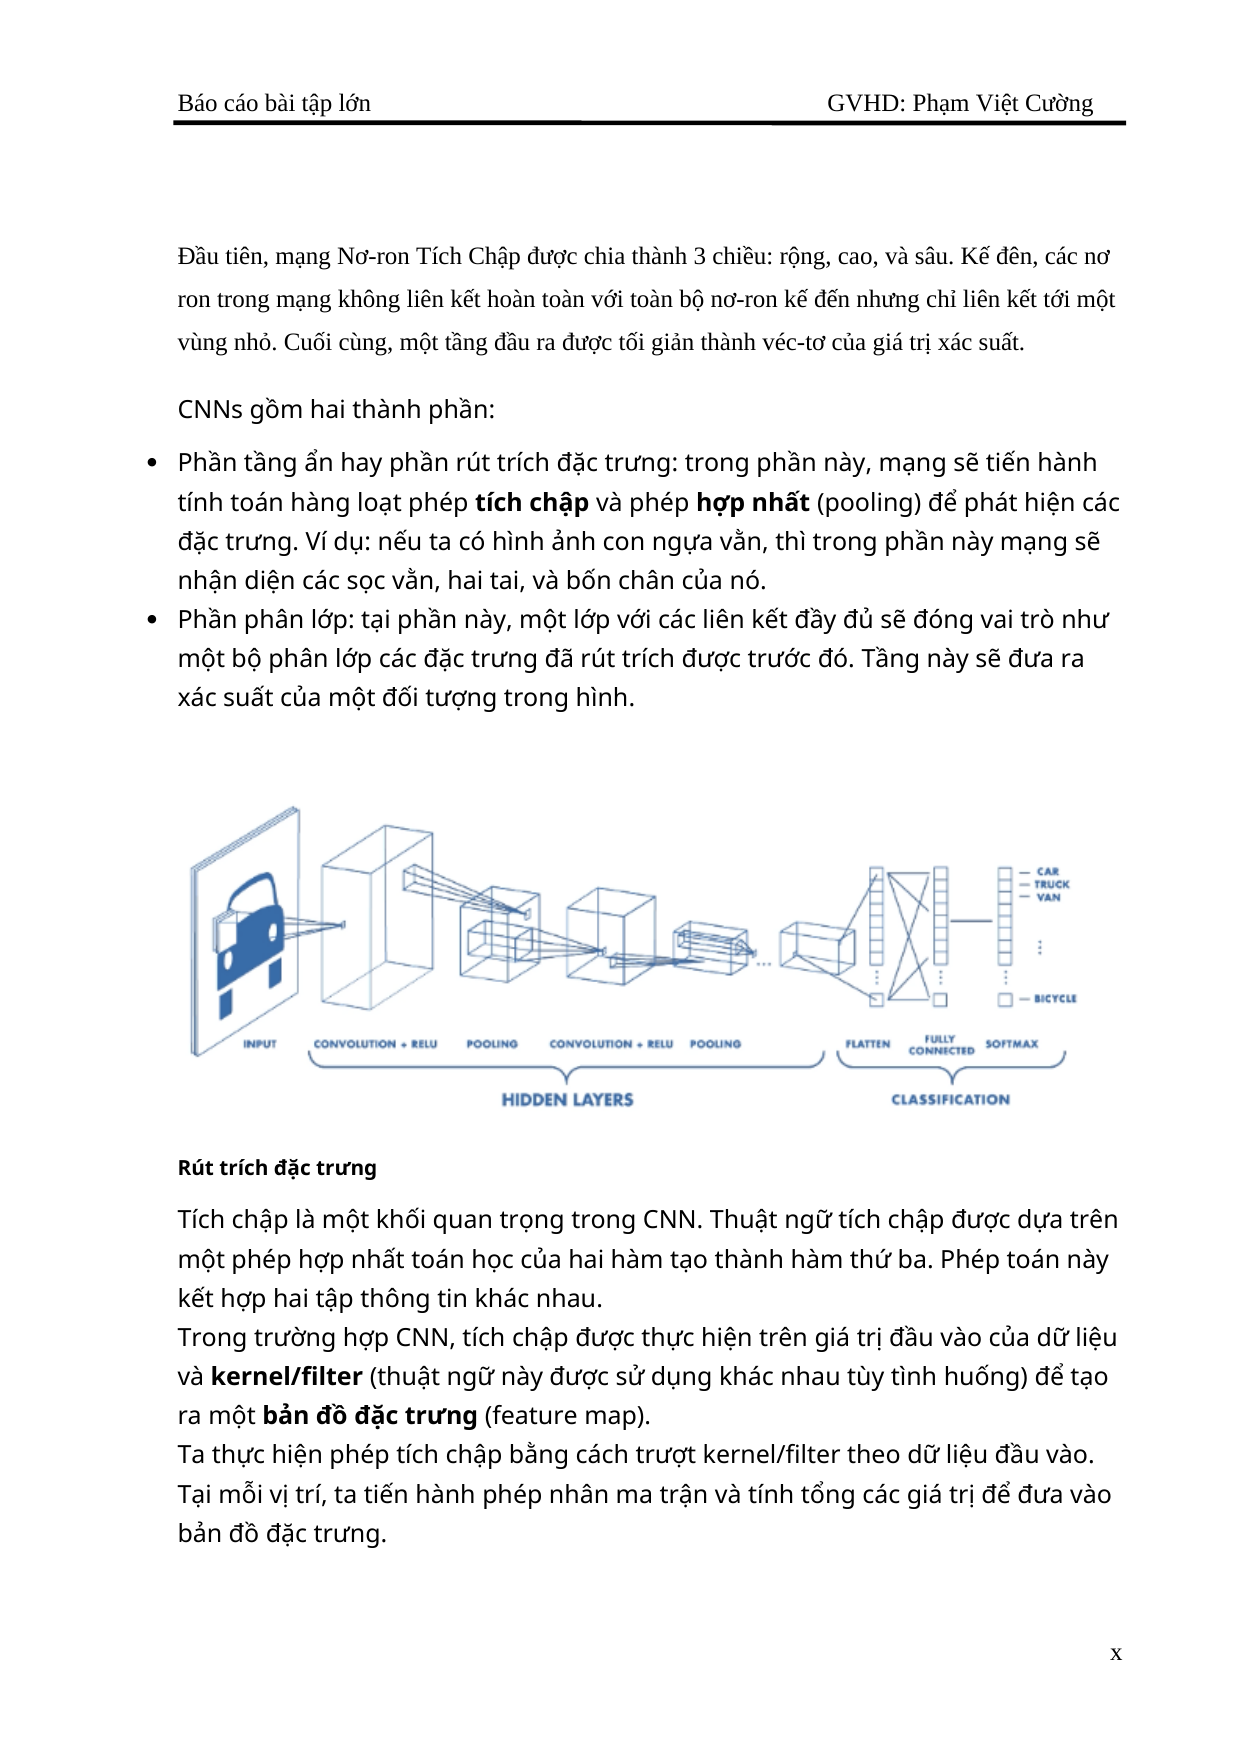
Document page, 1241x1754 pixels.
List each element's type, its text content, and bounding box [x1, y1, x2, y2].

text CNNs gồm hai thành phần: [177, 391, 1122, 425]
text Trong trường hợp CNN, tích chập được thực hiện trên giá trị đầu vào của dữ liệu và kernel/filter (thuật ngữ này được sử dụng khác nhau tùy tình huống) để tạo ra một bản đồ đặc trưng (feature map). [177, 1319, 1122, 1432]
list Phần tầng ẩn hay phần rút trích đặc trưng: trong phần này, mạng sẽ tiến hành tính toán hàng loạt phép tích chập và phép hợp nhất (pooling) để phát hiện các đặc trưng. Ví dụ: nếu ta có hình ảnh con ngựa vằn, thì trong phần này mạng sẽ nhận diện các sọc vằn, hai tai, và bốn chân của nó. [148, 445, 1122, 597]
subtitle Rút trích đặc trưng [177, 1153, 1122, 1182]
text Tích chập là một khối quan trọng trong CNN. Thuật ngữ tích chập được dựa trên một phép hợp nhất toán học của hai hàm tạo thành hàm thứ ba. Phép toán này kết hợp hai tập thông tin khác nhau. [177, 1202, 1122, 1314]
text Ta thực hiện phép tích chập bằng cách trượt kernel/filter theo dữ liệu đầu vào. Tại mỗi vị trí, ta tiến hành phép nhân ma trận và tính tổng các giá trị để đưa vào bản đồ đặc trưng. [177, 1437, 1122, 1549]
list Phần phân lớp: tại phần này, một lớp với các liên kết đầy đủ sẽ đóng vai trò như một bộ phân lớp các đặc trưng đã rút trích được trước đó. Tầng này sẽ đưa ra xác suất của một đối tượng trong hình. [148, 602, 1122, 714]
text Đầu tiên, mạng Nơ-ron Tích Chập được chia thành 3 chiều: rộng, cao, và sâu. Kế đên, các nơ ron trong mạng không liên kết hoàn toàn với toàn bộ nơ-ron kế đến nhưng chỉ liên kết tới một vùng nhỏ. Cuối cùng, một tầng đầu ra được tối giản thành véc-tơ của giá trị xác suất. [177, 241, 1122, 356]
picture [177, 719, 1115, 1137]
